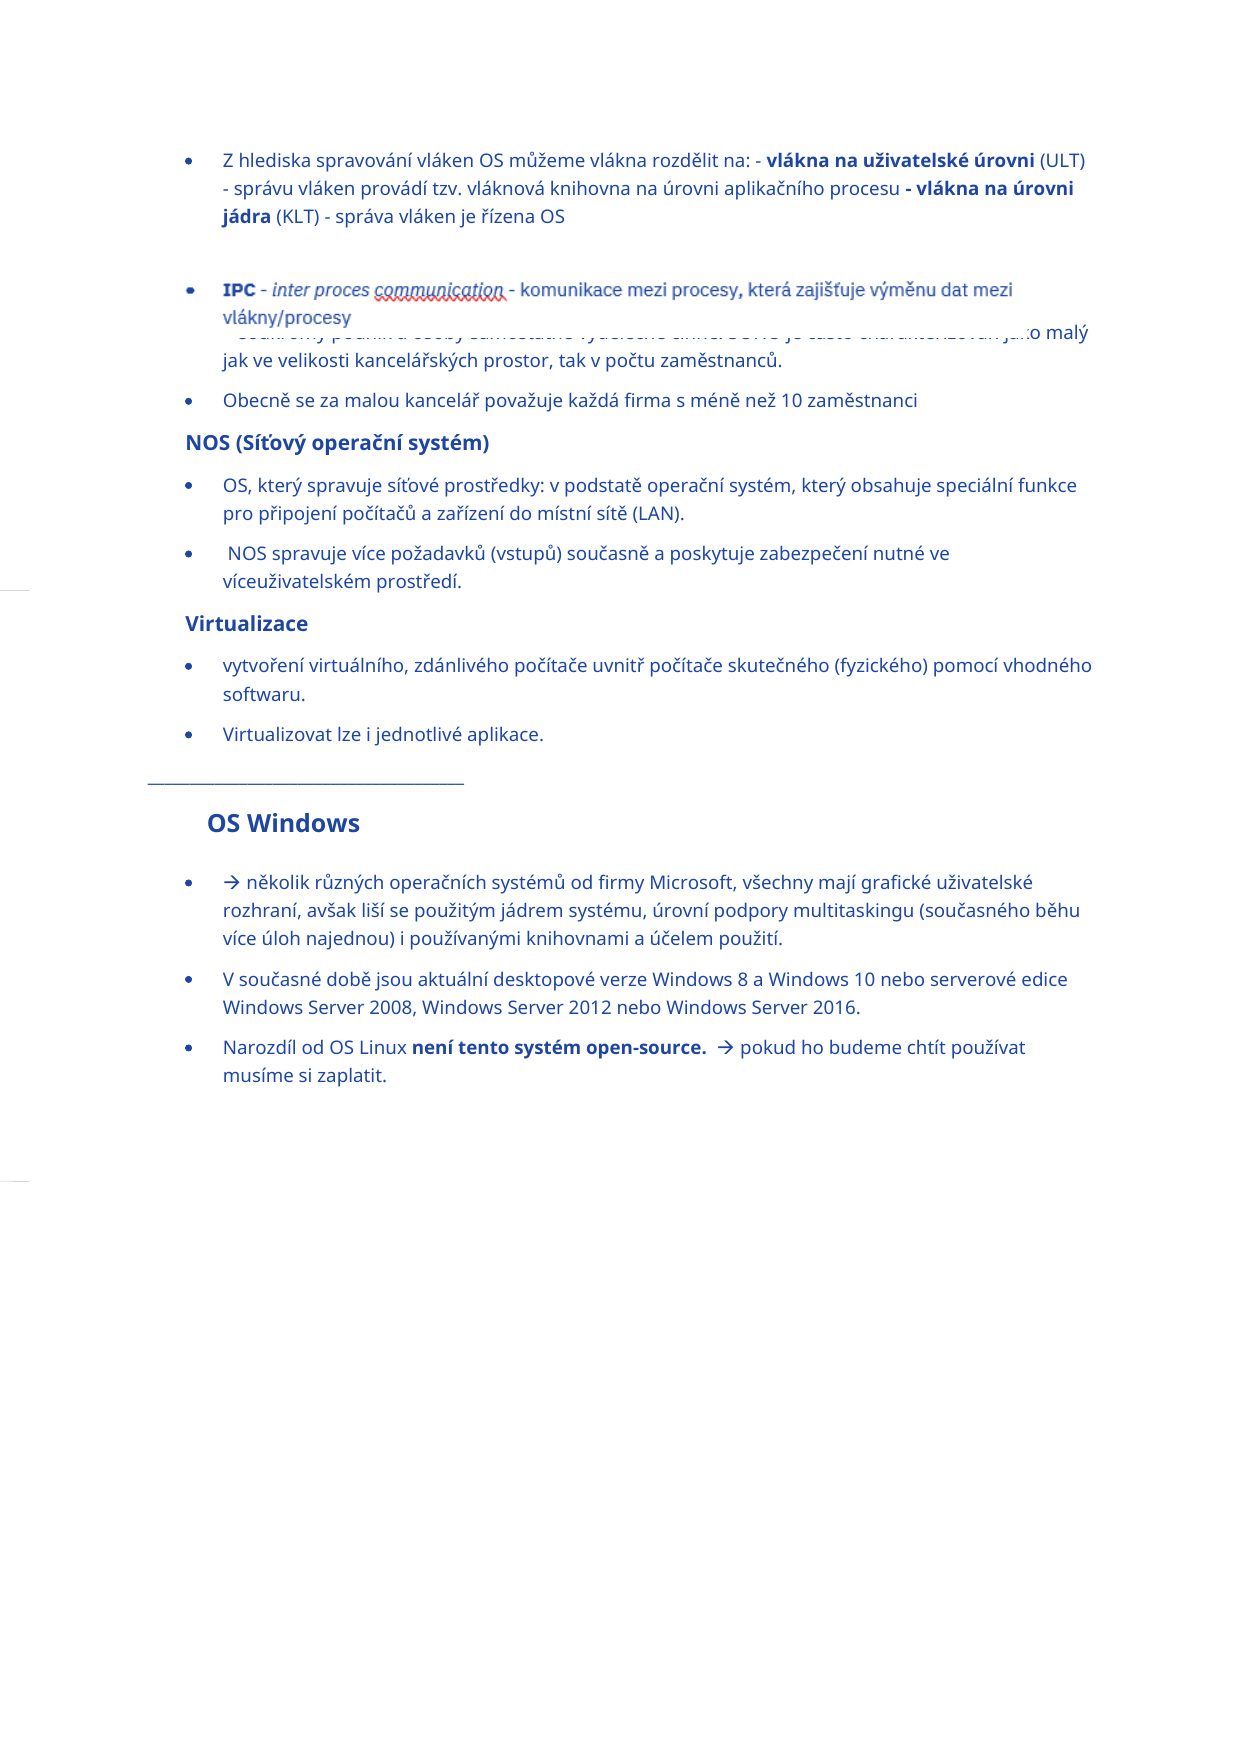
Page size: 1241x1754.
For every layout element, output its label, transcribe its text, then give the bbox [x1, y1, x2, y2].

list SOHO (Small office/home office) [185, 244, 1093, 304]
text vytvoření virtuálního, zdánlivého počítače uvnitř počítače skutečného (fyzického) pomocí vhodného softwaru. [185, 653, 1093, 706]
text V současné době jsou aktuální desktopové verze Windows 8 a Windows 10 nebo serverové edice Windows Server 2008, Windows Server 2012 nebo Windows Server 2016. [185, 966, 1093, 1019]
text Obecně se za malou kancelář považuje každá firma s méně než 10 zaměstnanci [185, 388, 1093, 413]
picture [173, 261, 1028, 338]
text ______________________________________ [148, 762, 1093, 787]
list Virtualizace [185, 609, 1093, 637]
text = soukromý podnik a osoby samostatně výdělečně činné. SOHO je často charakterizován jako malý jak ve velikosti kancelářských prostor, tak v počtu zaměstnanců. [185, 319, 1093, 373]
text několik různých operačních systémů od firmy Microsoft, všechny mají grafické uživatelské rozhraní, avšak liší se použitým jádrem systému, úrovní podpory multitaskingu (současného běhu více úloh najednou) i používanými knihovnami a účelem použití. [185, 869, 1093, 951]
subtitle OS Windows [207, 806, 1093, 840]
text Virtualizovat lze i jednotlivé aplikace. [185, 721, 1093, 747]
text OS, který spravuje síťové prostředky: v podstatě operační systém, který obsahuje speciální funkce pro připojení počítačů a zařízení do místní sítě (LAN). [185, 472, 1093, 526]
text Narozdíl od OS Linux není tento systém open-source. pokud ho budeme chtít používat musíme si zaplatit. [185, 1034, 1093, 1088]
text Z hlediska spravování vláken OS můžeme vlákna rozdělit na: - vlákna na uživatelské úrovni (ULT) - správu vláken provádí tzv. vláknová knihovna na úrovni aplikačního procesu - vlákna na úrovni jádra (KLT) - správa vláken je řízena OS [185, 148, 1093, 229]
text NOS spravuje více požadavků (vstupů) současně a poskytuje zabezpečení nutné ve víceuživatelském prostředí. [185, 541, 1093, 594]
list NOS (Síťový operační systém) [185, 428, 1093, 457]
